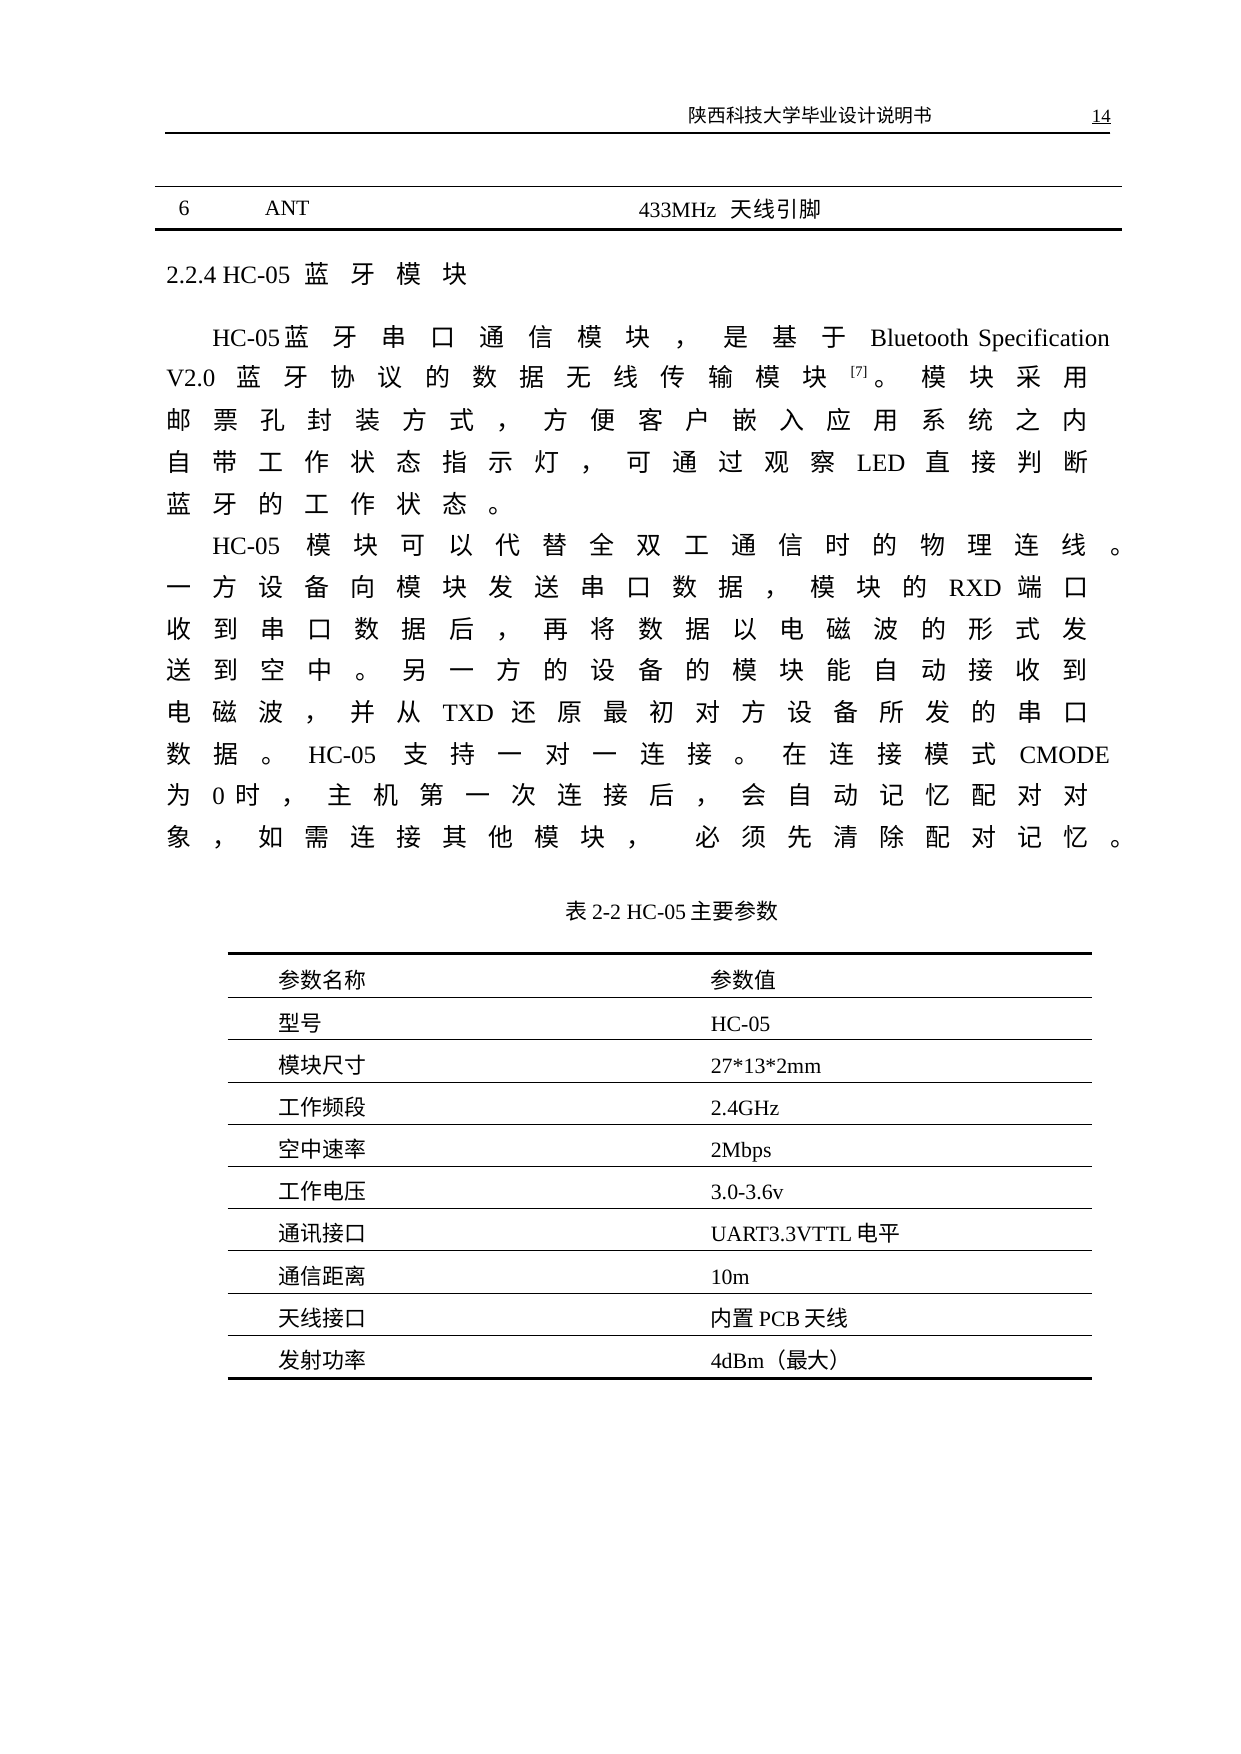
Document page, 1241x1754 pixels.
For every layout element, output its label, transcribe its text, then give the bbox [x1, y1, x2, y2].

table_cell 4dBm（最大） [660, 1336, 1092, 1377]
table_cell 10m [660, 1251, 1092, 1292]
table_cell ANT [225, 187, 328, 228]
table_cell 空中速率 [228, 1125, 659, 1166]
table_cell 发射功率 [228, 1336, 659, 1377]
table_cell 内置PCB天线 [660, 1294, 1092, 1334]
table_cell UART3.3VTTL电平 [660, 1209, 1092, 1250]
table_cell 6 [155, 187, 225, 228]
table_cell 3.0-3.6v [660, 1167, 1092, 1208]
text HC-05 模块可以代替全双工通信时的物理连线。一方设备向模块发送串口数据，模块的RXD 端口收到串口数据后，再将数据以电磁波的形式发送到空中。另一方的设备的模块能自动接收到电磁波，并从TXD 还原最初对方设备所发的串口数据。HC-05 支持一对一连接。在连接模式CMODE 为0 时，主机第一次连接后，会自动记忆配对对象，如需连接其他模块， 必须先清除配对记忆。 [166, 523, 1110, 856]
table_cell 2Mbps [660, 1125, 1092, 1166]
table_header 参数值 [660, 955, 1092, 997]
table_cell HC-05 [660, 998, 1092, 1039]
text HC-05蓝牙串口通信模块，是基于Bluetooth Specification V2.0蓝牙协议的数据无线传输模块[7]。模块采用邮票孔封装方式，方便客户嵌入应用系统之内，自带工作状态指示灯，可通过观察LED直接判断蓝牙的工作状态。 [166, 315, 1110, 523]
table_cell 天线接口 [228, 1294, 659, 1334]
table_cell 型号 [228, 998, 659, 1039]
table_cell 2.4GHz [660, 1083, 1092, 1124]
table_cell 433MHz天线引脚 [328, 187, 1122, 228]
table_cell 通讯接口 [228, 1209, 659, 1250]
table_cell 通信距离 [228, 1251, 659, 1292]
table_cell 工作电压 [228, 1167, 659, 1208]
table_header 参数名称 [228, 955, 659, 997]
subtitle 2.2.4 HC-05蓝牙模块 [166, 252, 1110, 294]
table_cell 27*13*2mm [660, 1040, 1092, 1081]
table_cell 工作频段 [228, 1083, 659, 1124]
table_cell 模块尺寸 [228, 1040, 659, 1081]
